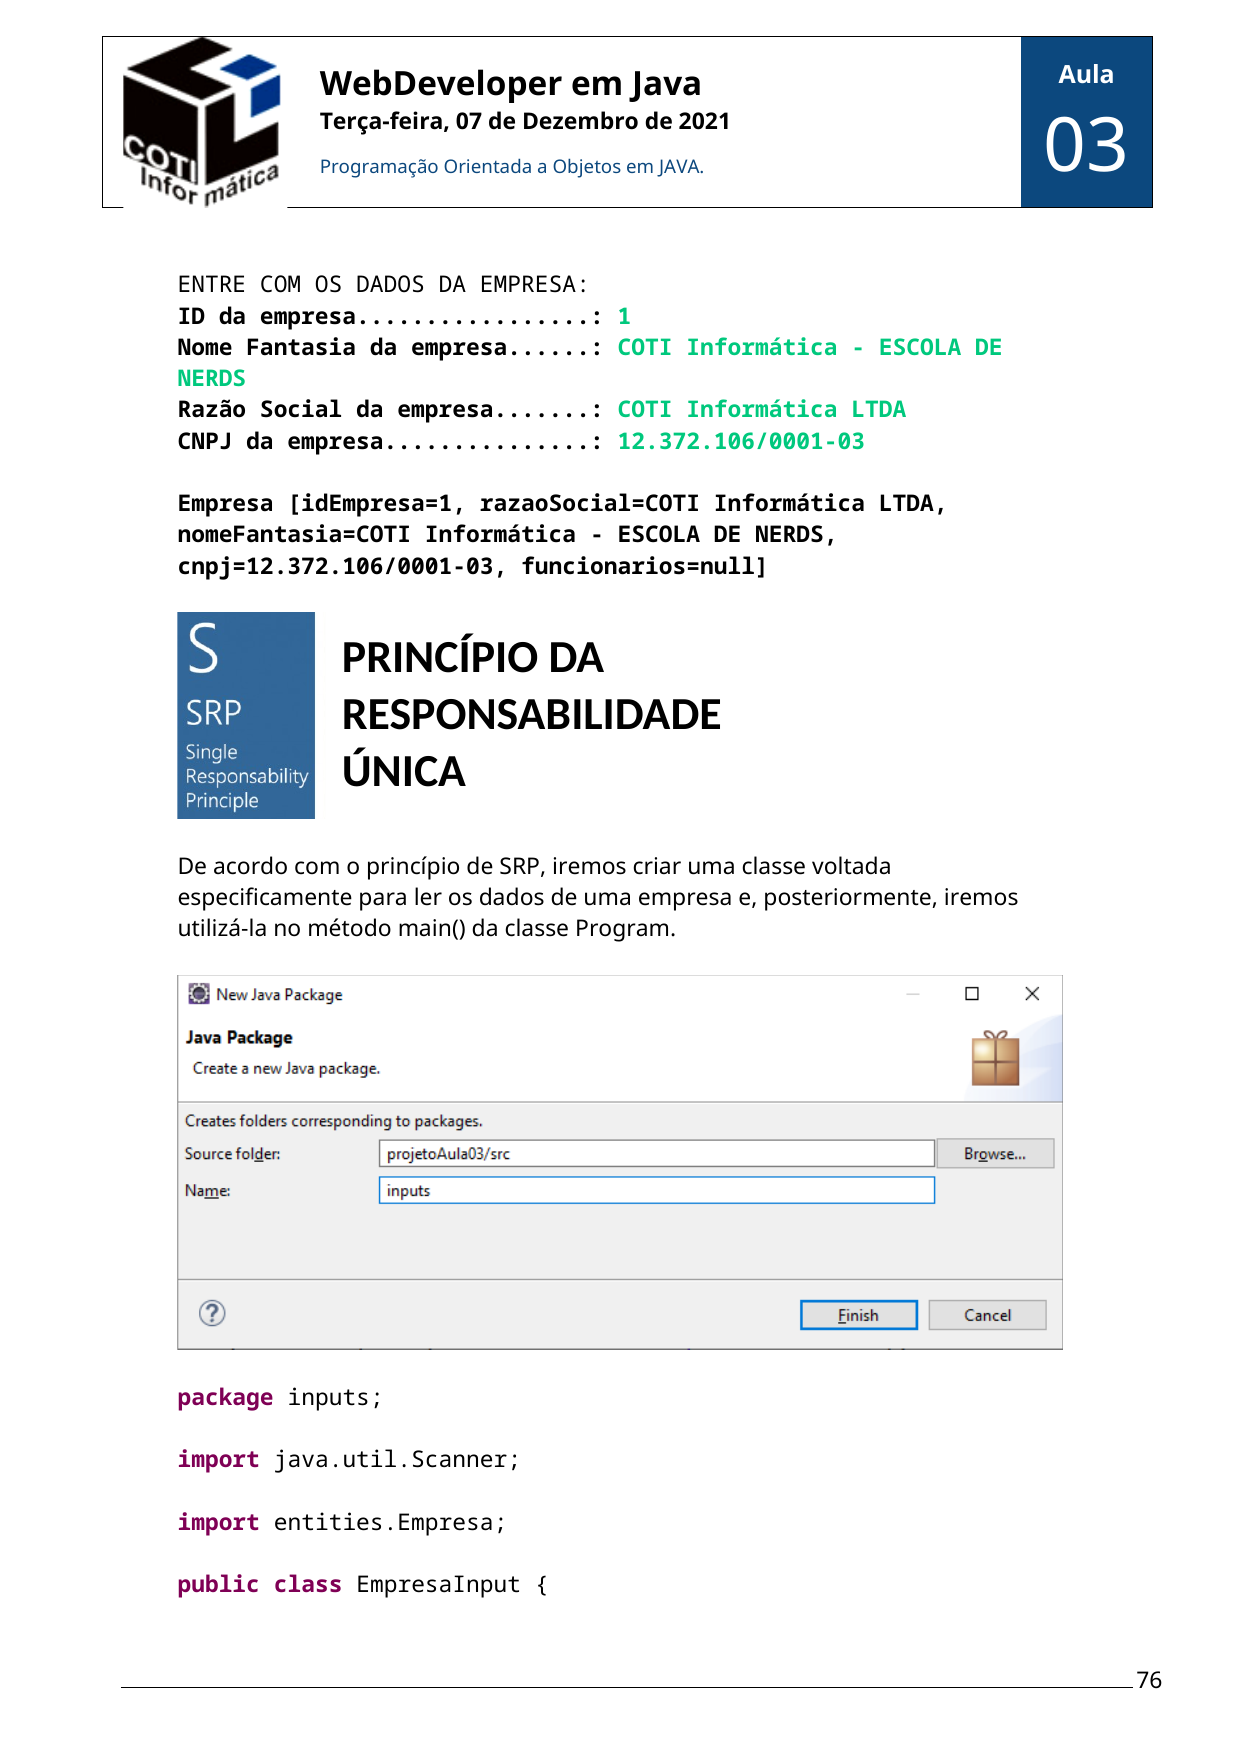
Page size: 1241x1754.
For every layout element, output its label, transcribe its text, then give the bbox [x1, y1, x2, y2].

text De acordo com o princípio de SRP, iremos criar uma classe voltada especificamente para ler os dados de uma empresa e, posteriormente, iremos utilizá-la no método main() da classe Program. [177, 850, 1063, 944]
text ENTRE COM OS DADOS DA EMPRESA: [177, 268, 1063, 299]
text Razão Social da empresa.......: COTI Informática LTDA [177, 393, 1063, 424]
picture [177, 612, 326, 819]
text import entities.Empresa; [177, 1506, 1063, 1537]
text import java.util.Scanner; [177, 1443, 1063, 1475]
text CNPJ da empresa...............: 12.372.106/0001-03 [177, 424, 1063, 456]
text Empresa [idEmpresa=1, razaoSocial=COTI Informática LTDA, nomeFantasia=COTI Informática - ESCOLA DE NERDS, cnpj=12.372.106/0001-03, funcionarios=null] [177, 487, 1063, 581]
text package inputs; [177, 1381, 1063, 1412]
text ID da empresa.................: 1 [177, 299, 1063, 331]
text public class EmpresaInput { [177, 1568, 1063, 1600]
picture [177, 975, 1063, 1350]
text Nome Fantasia da empresa......: COTI Informática - ESCOLA DE NERDS [177, 331, 1063, 393]
